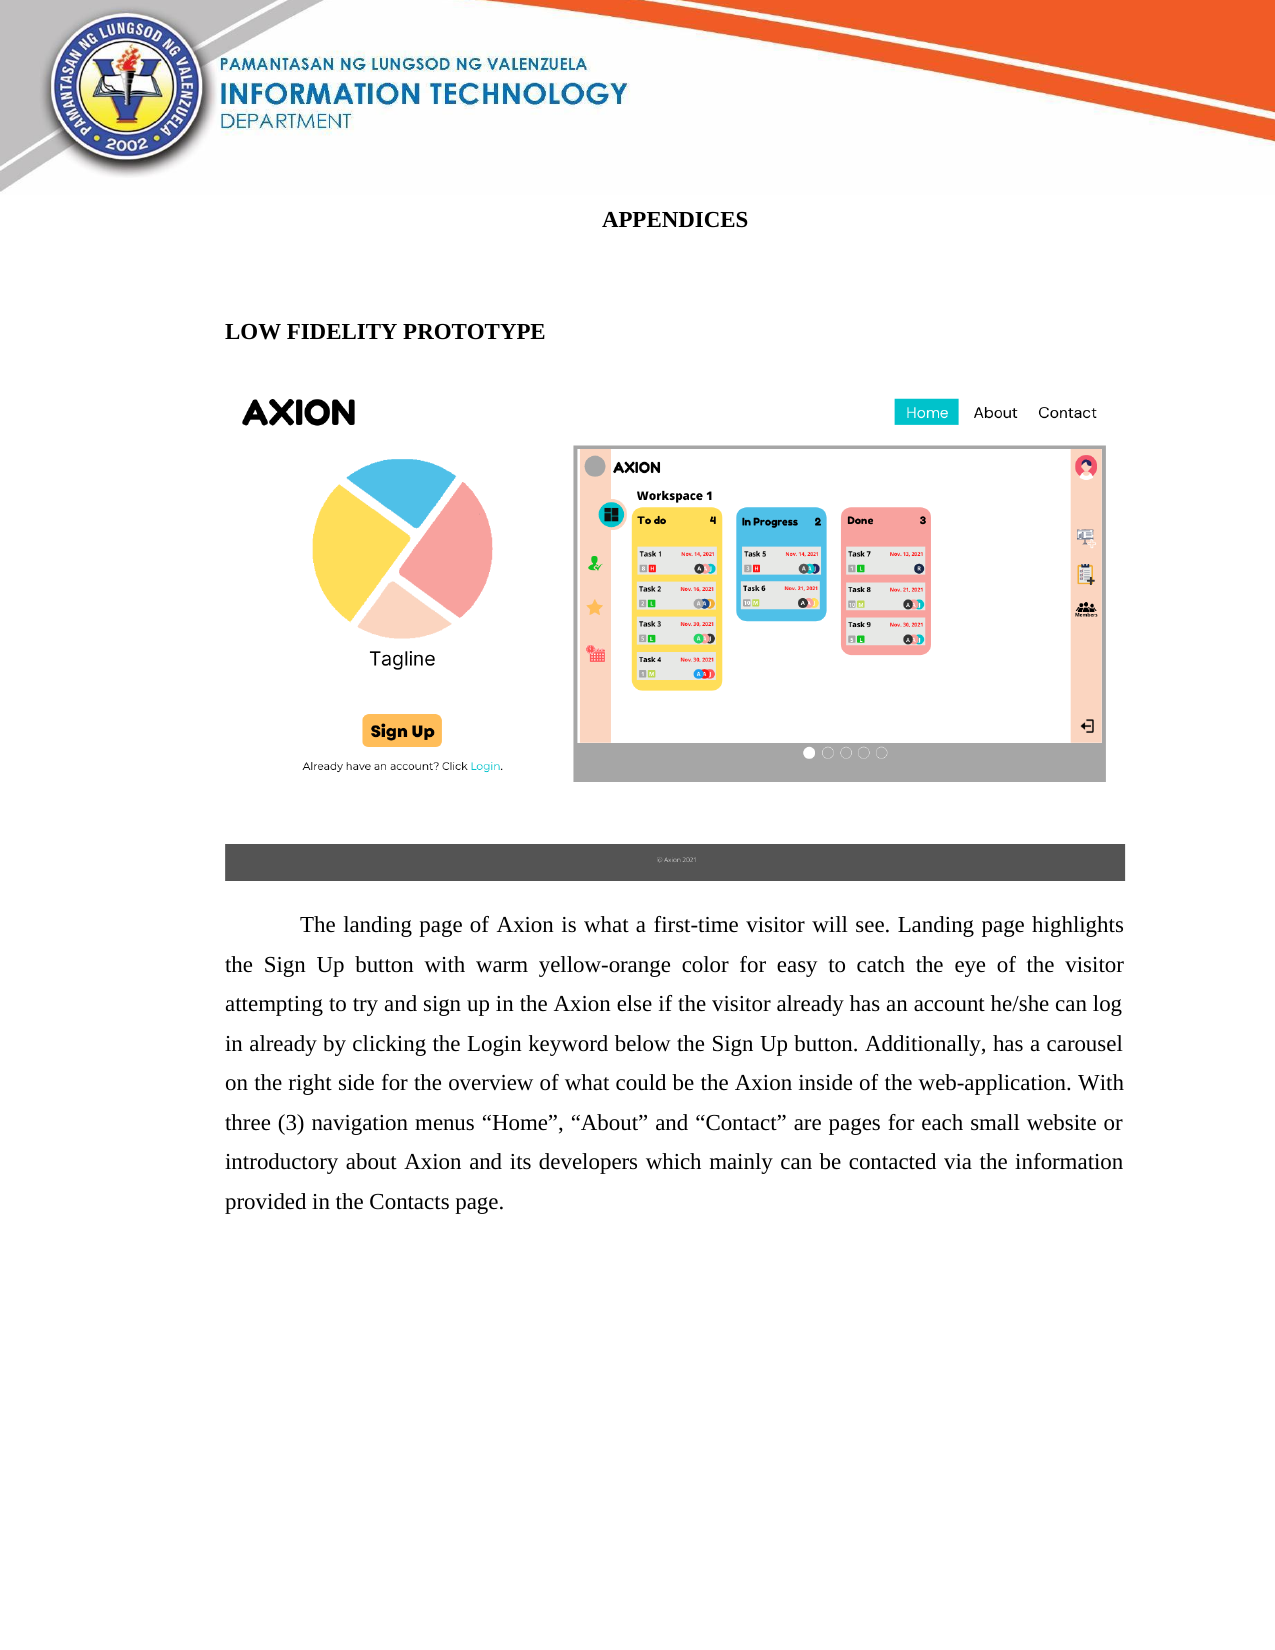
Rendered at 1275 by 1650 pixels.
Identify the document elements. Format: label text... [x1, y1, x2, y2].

picture [0, 0, 1275, 195]
picture [225, 374, 1125, 881]
text The landing page of Axion is what a first-time visitor will see. Landing page highlights the Sign Up button with warm yellow-orange color for easy to catch the eye of the visitor attempting to try and sign up in the Axion else if the visitor already has an account he/she can log in already by clicking the Login keyword below the Sign Up button. Additionally, has a carousel on the right side for the overview of what could be the Axion inside of the web-application. With three (3) navigation menus “Home”, “About” and “Contact” are pages for each small website or introductory about Axion and its developers which mainly can be contacted via the information provided in the Contacts page. [225, 911, 1125, 1214]
text APPENDICES [225, 206, 1125, 232]
text LOW FIDELITY PROTOTYPE [225, 318, 1125, 345]
